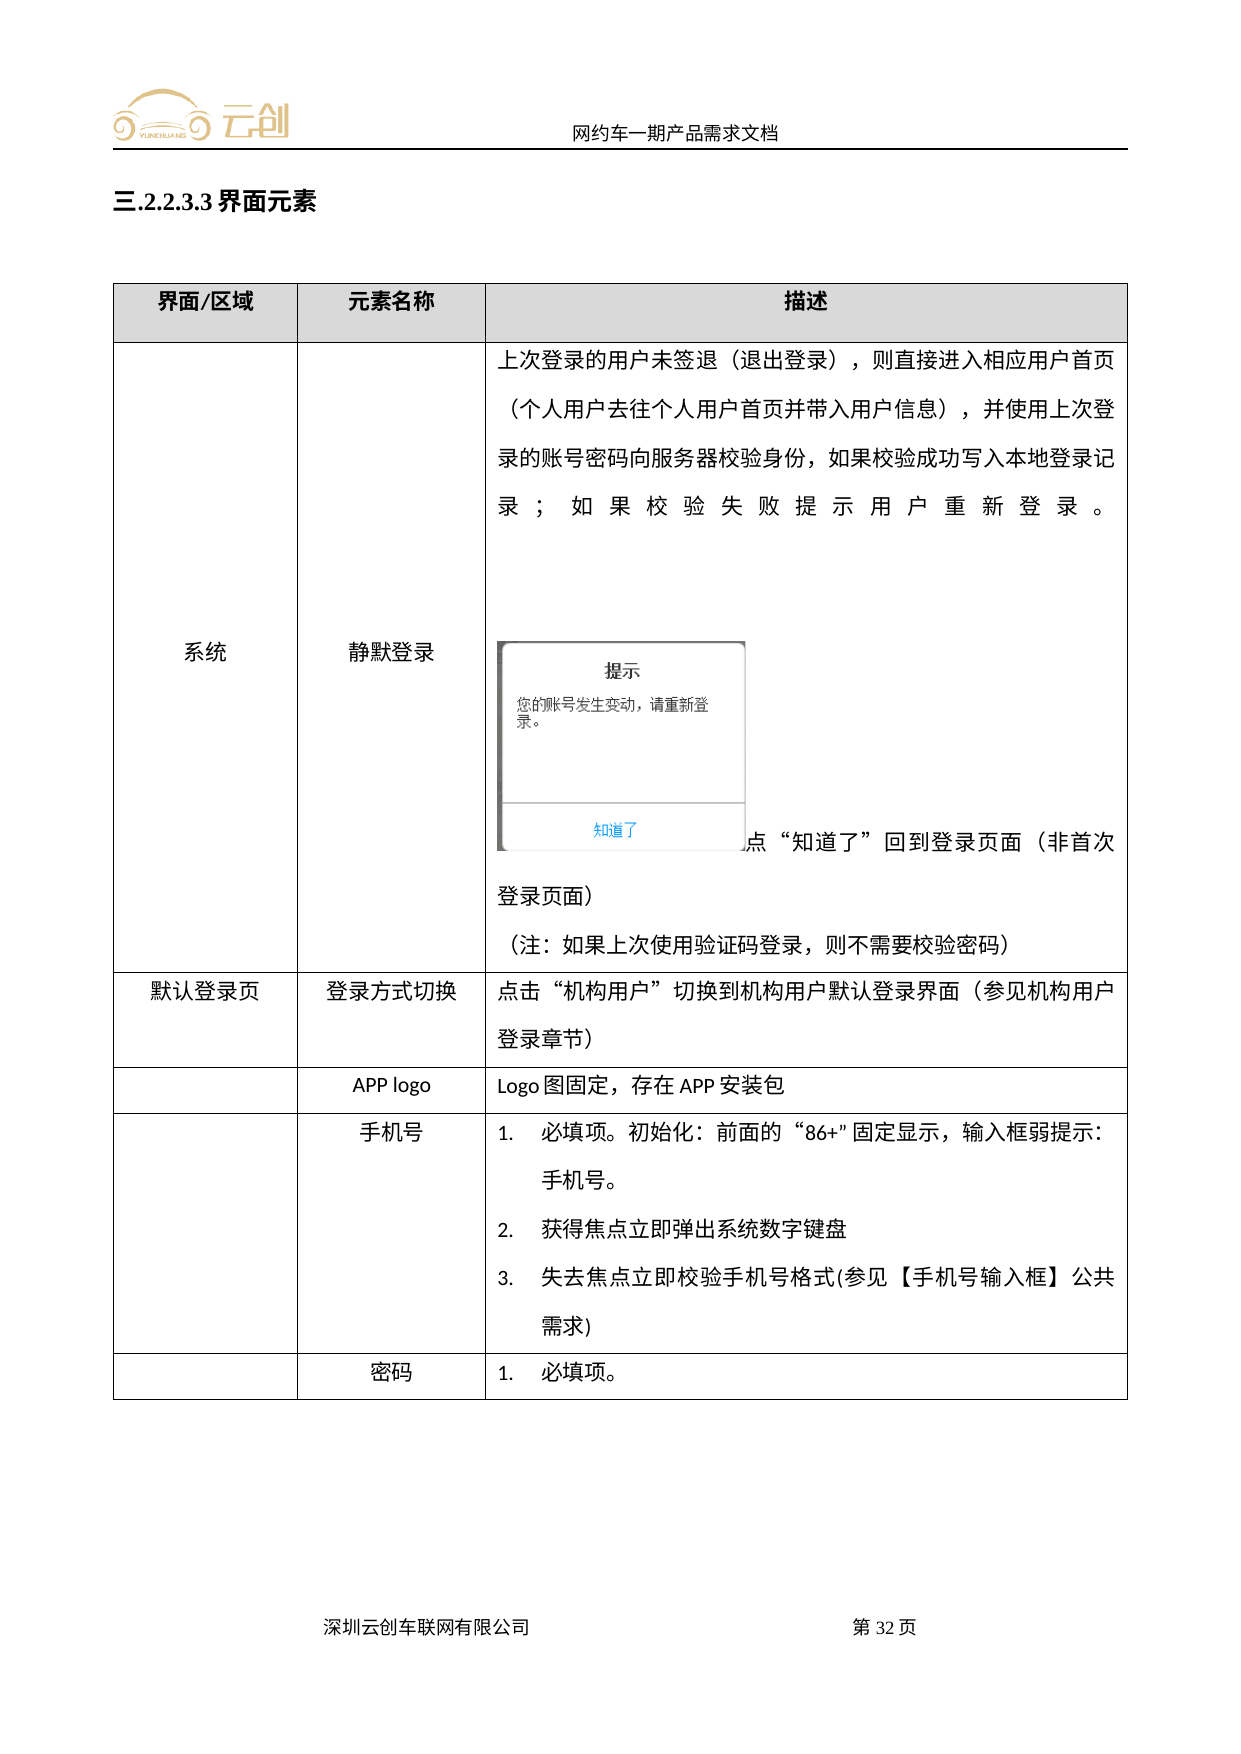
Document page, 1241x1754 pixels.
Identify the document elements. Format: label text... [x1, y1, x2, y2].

table_cell 手机号 [298, 1114, 485, 1353]
table_cell Logo图固定，存在APP安装包 [486, 1068, 1127, 1113]
table_cell 默认登录页 [114, 973, 297, 1067]
table_cell 上次登录的用户未签退（退出登录），则直接进入相应用户首页（个人用户去往个人用户首页并带入用户信息），并使用上次登录的账号密码向服务器校验身份，如果校验成功写入本地登录记录；如果校验失败提示用户重新登录。点“知道了”回到登录页面（非首次登录页面） （注：如果上次使用验证码登录，则不需要校验密码） [486, 343, 1127, 972]
picture [112, 88, 289, 141]
table_header 描述 [486, 284, 1127, 342]
table_cell 必填项。初始化：前面的“86+” 固定显示，输入框弱提示：手机号。 获得焦点立即弹出系统数字键盘 失去焦点立即校验手机号格式(参见【手机号输入框】公共需求) [486, 1114, 1127, 1353]
table_cell 静默登录 [298, 343, 485, 972]
table_cell 系统 [114, 343, 297, 972]
table_cell [114, 1068, 297, 1113]
table_cell [114, 1114, 297, 1353]
table_cell 登录方式切换 [298, 973, 485, 1067]
table_cell 必填项。 [486, 1354, 1127, 1399]
subtitle 界面元素 [112, 167, 1128, 232]
table_header 界面/区域 [114, 284, 297, 342]
table_cell [114, 1354, 297, 1399]
table_cell APP logo [298, 1068, 485, 1113]
table_header 元素名称 [298, 284, 485, 342]
picture [497, 641, 746, 851]
table_cell 点击“机构用户”切换到机构用户默认登录界面（参见机构用户登录章节） [486, 973, 1127, 1067]
table_cell 密码 [298, 1354, 485, 1399]
